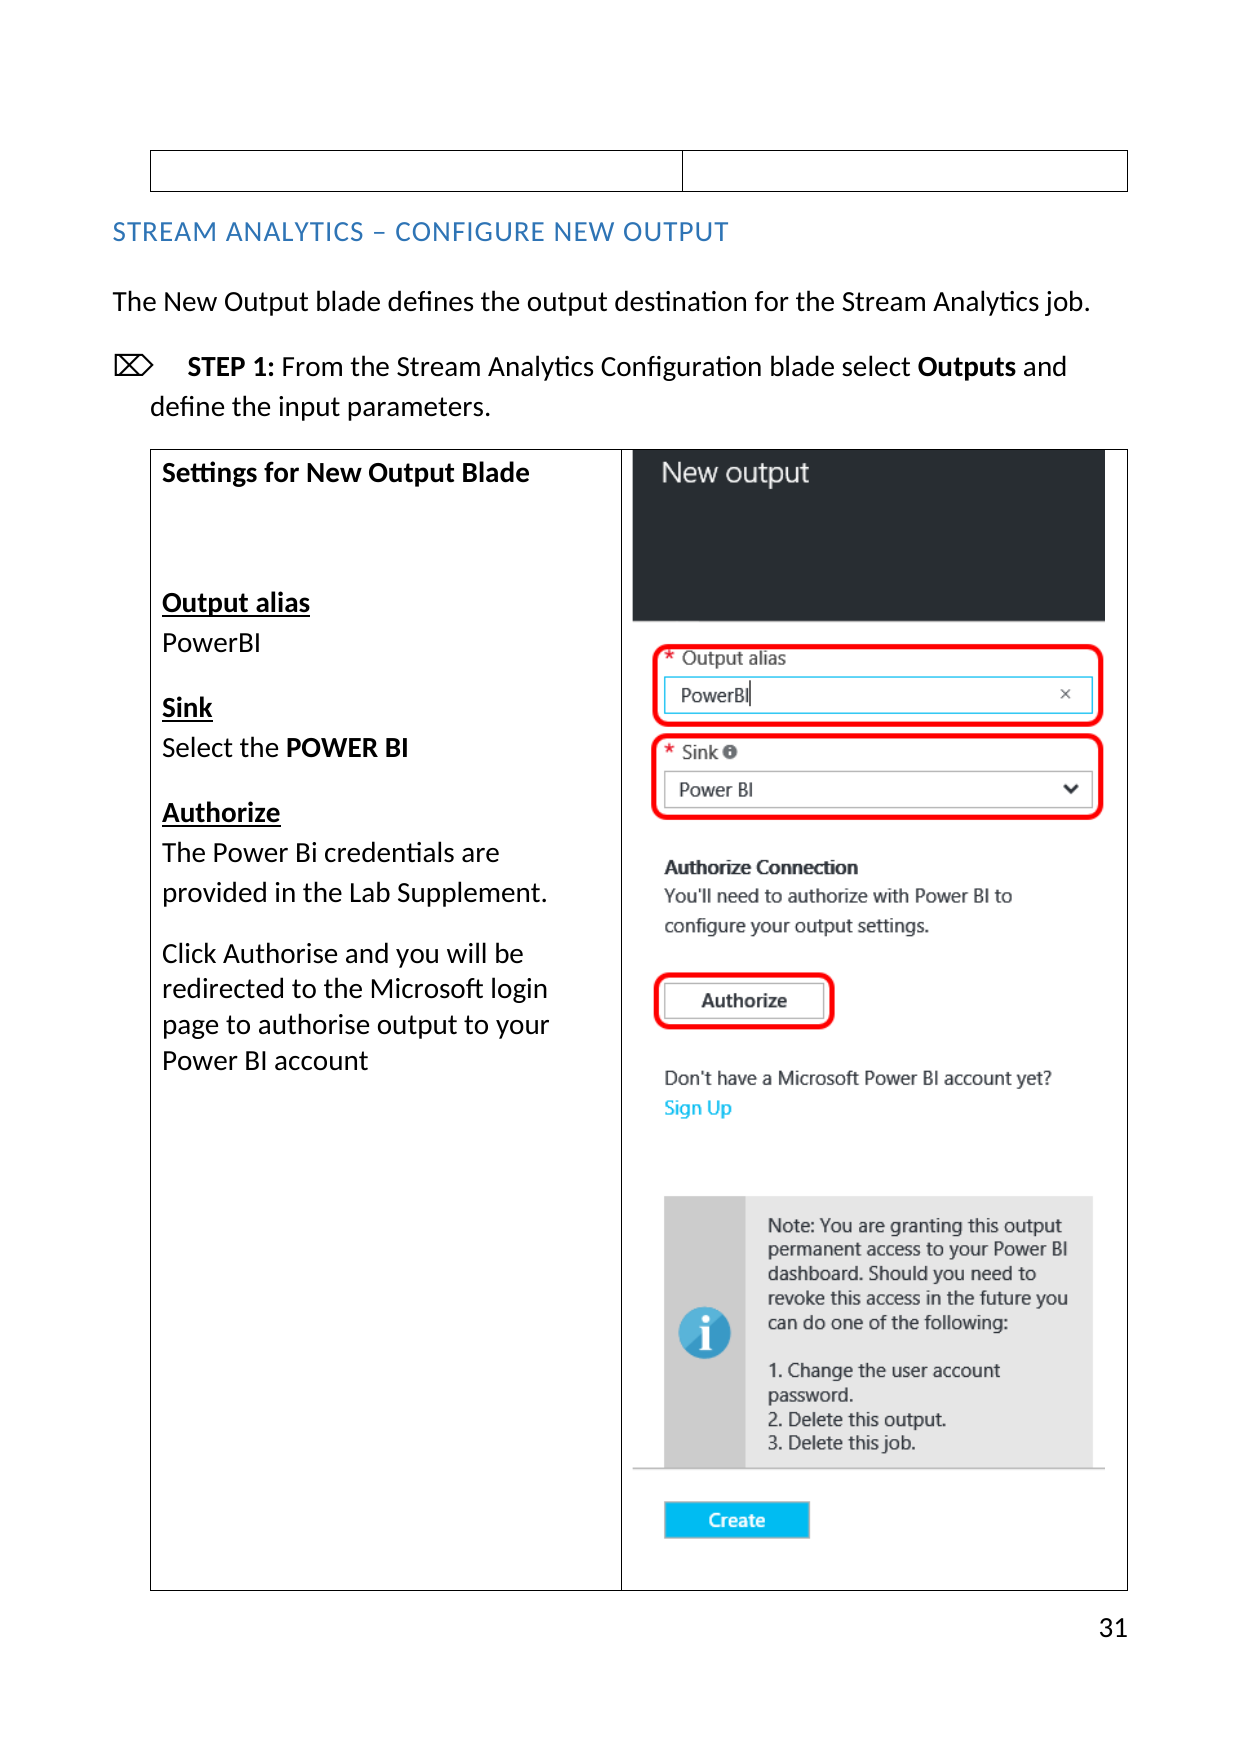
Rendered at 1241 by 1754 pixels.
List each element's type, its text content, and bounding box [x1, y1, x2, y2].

text The New Output blade defines the output destination for the Stream Analytics job. [112, 279, 1128, 319]
subtitle Stream Analytics – Configure New Output [112, 213, 1128, 248]
table_header [683, 151, 1127, 191]
list STEP 1: From the Stream Analytics Configuration blade select Outputs and define the input parameters. [112, 344, 1128, 424]
table_header [622, 450, 1127, 1590]
picture [632, 450, 1105, 1566]
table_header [151, 151, 682, 191]
table_header Settings for New Output Blade Output alias PowerBI Sink Select the POWER BI Authorize The Power Bi credentials are provided in the Lab Supplement. Click Authorise and you will be redirected to the Microsoft login page to authorise output to your Power BI account [151, 450, 621, 1590]
